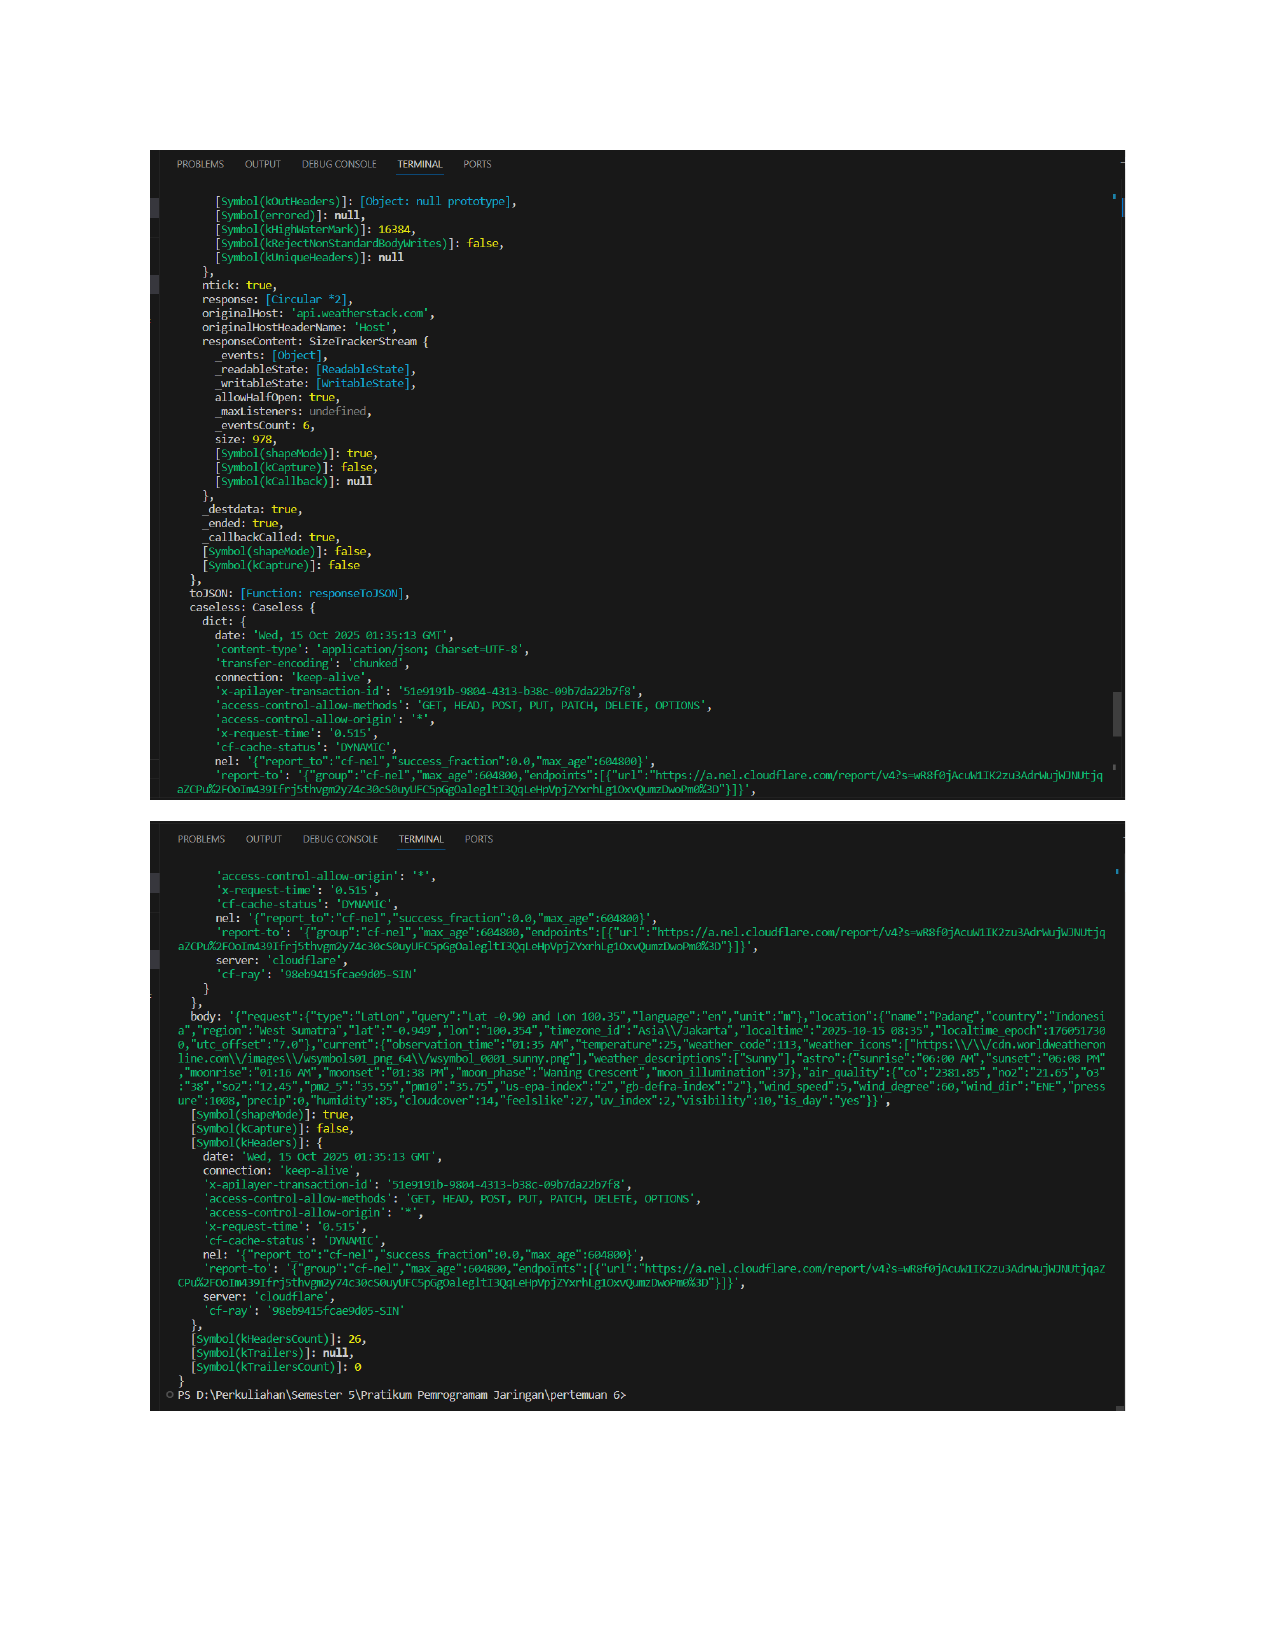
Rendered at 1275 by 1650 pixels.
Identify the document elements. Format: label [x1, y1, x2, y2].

picture [150, 821, 1125, 1411]
picture [150, 150, 1125, 800]
